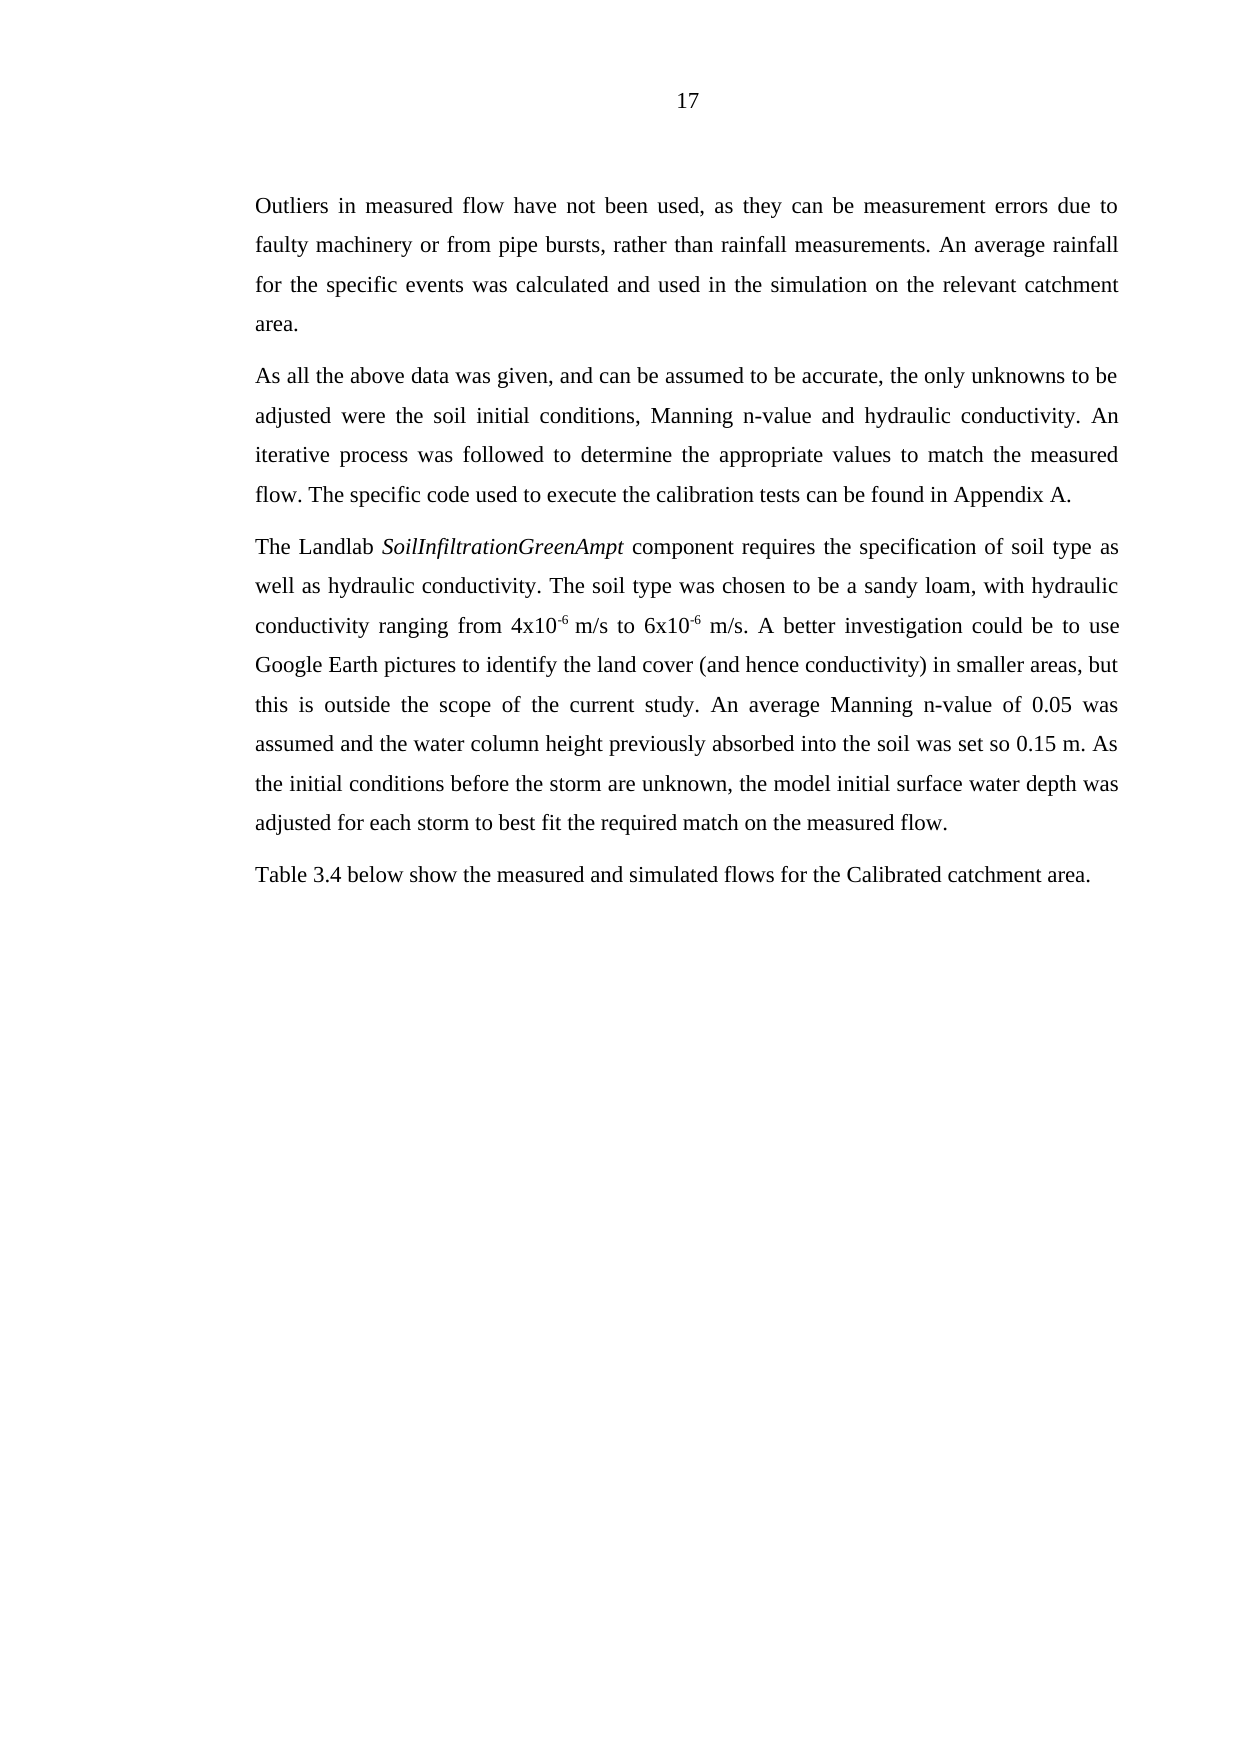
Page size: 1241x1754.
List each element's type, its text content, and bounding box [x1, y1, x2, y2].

text The Landlab SoilInfiltrationGreenAmpt component requires the specification of soil type as well as hydraulic conductivity. The soil type was chosen to be a sandy loam, with hydraulic conductivity ranging from 4x10-6 m/s to 6x10-6 m/s. A better investigation could be to use Google Earth pictures to identify the land cover (and hence conductivity) in smaller areas, but this is outside the scope of the current study. An average Manning n-value of 0.05 was assumed and the water column height previously absorbed into the soil was set so 0.15 m. As the initial conditions before the storm are unknown, the model initial surface water depth was adjusted for each storm to best fit the required match on the measured flow. [255, 533, 1120, 836]
text Outliers in measured flow have not been used, as they can be measurement errors due to faulty machinery or from pipe bursts, rather than rainfall measurements. An average rainfall for the specific events was calculated and used in the simulation on the relevant catchment area. [255, 192, 1120, 337]
text As all the above data was given, and can be assumed to be accurate, the only unknowns to be adjusted were the soil initial conditions, Manning n-value and hydraulic conductivity. An iterative process was followed to determine the appropriate values to match the measured flow. The specific code used to execute the calibration tests can be found in Appendix A. [255, 362, 1120, 507]
text Table 3.4 below show the measured and simulated flows for the Calibrated catchment area. [255, 861, 1120, 887]
